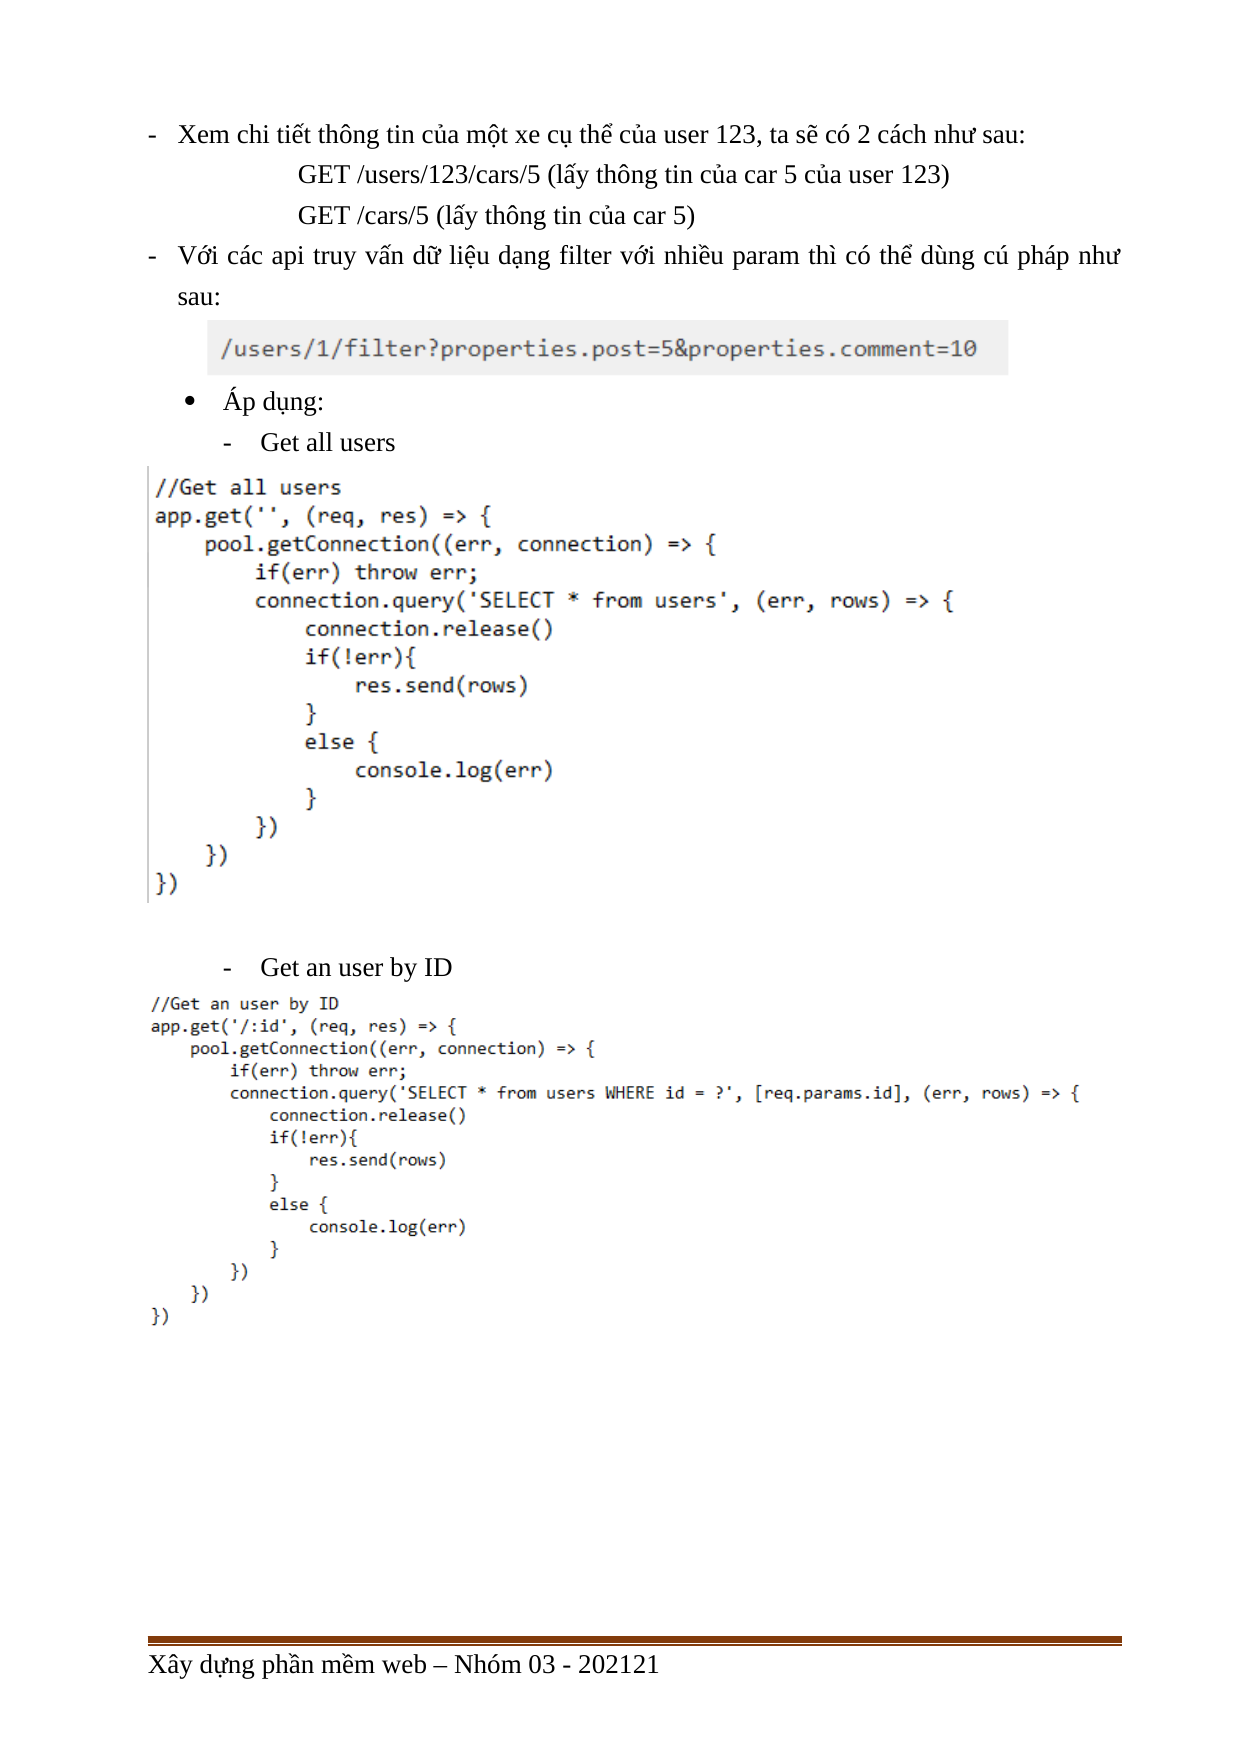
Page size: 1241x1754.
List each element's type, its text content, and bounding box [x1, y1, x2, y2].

picture [147, 991, 1089, 1334]
list Get all users [223, 426, 1122, 457]
text GET /users/123/cars/5 (lấy thông tin của car 5 của user 123) [252, 158, 1122, 190]
picture [147, 466, 969, 903]
list Áp dụng: [185, 385, 1122, 416]
picture [206, 320, 1009, 377]
list Get an user by ID [223, 951, 1122, 982]
list Với các api truy vấn dữ liệu dạng filter với nhiều param thì có thể dùng cú pháp như sau: [148, 239, 1122, 311]
text GET /cars/5 (lấy thông tin của car 5) [252, 199, 1122, 230]
list Xem chi tiết thông tin của một xe cụ thể của user 123, ta sẽ có 2 cách như sau: [148, 118, 1122, 149]
